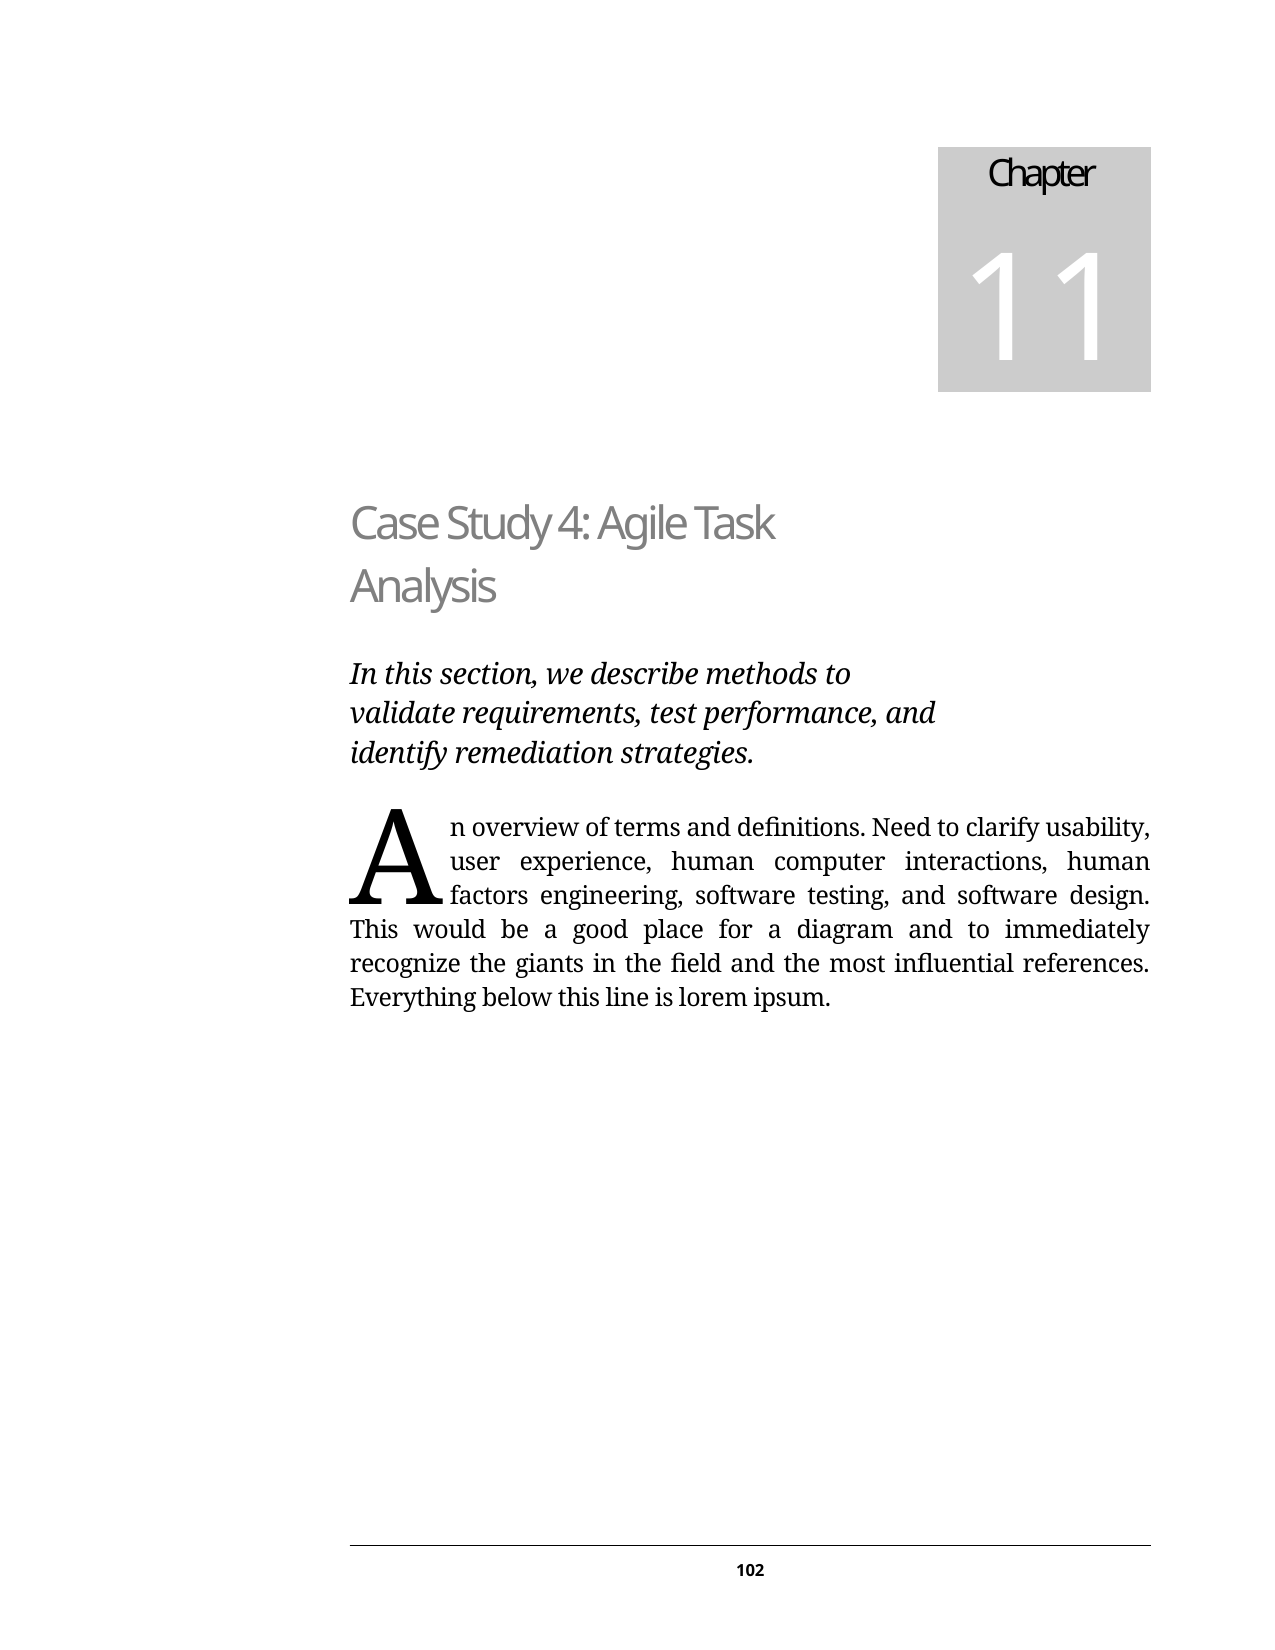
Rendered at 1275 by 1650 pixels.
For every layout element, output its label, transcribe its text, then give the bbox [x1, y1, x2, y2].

text n overview of terms and definitions. Need to clarify usability, user experience, human computer interactions, human factors engineering, software testing, and software design. This would be a good place for a diagram and to immediately recognize the giants in the field and the most influential references. Everything below this line is lorem ipsum. [349, 809, 1151, 1014]
subtitle In this section, we describe methods to validate requirements, test performance, and identify remediation strategies. [349, 653, 963, 772]
title Case Study 4: Agile Task Analysis [349, 491, 926, 615]
text 11 [938, 230, 1151, 392]
title Chapter [938, 147, 1151, 197]
